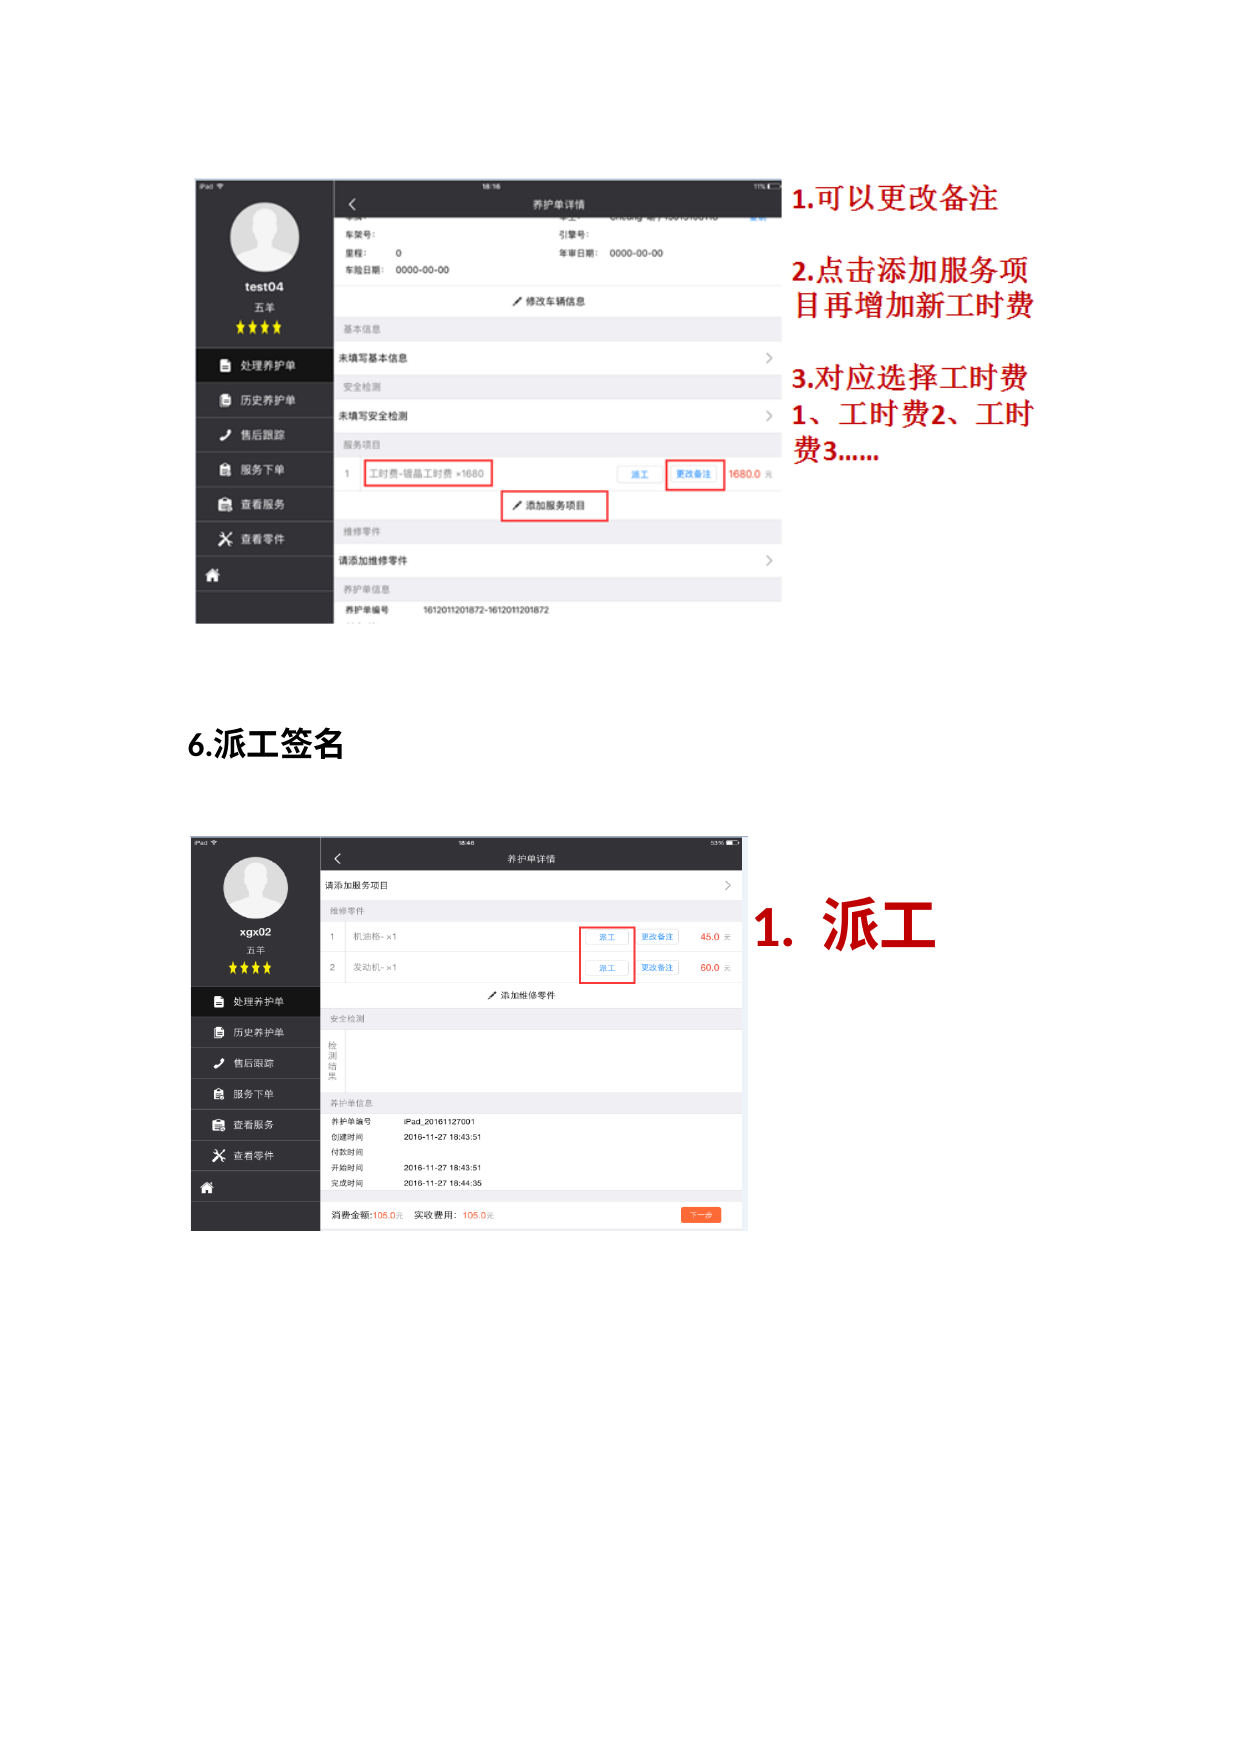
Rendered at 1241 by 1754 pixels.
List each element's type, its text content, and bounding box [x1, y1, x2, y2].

picture [187, 162, 1053, 645]
picture [190, 836, 748, 1231]
subtitle 6.派工签名 [187, 709, 1053, 774]
